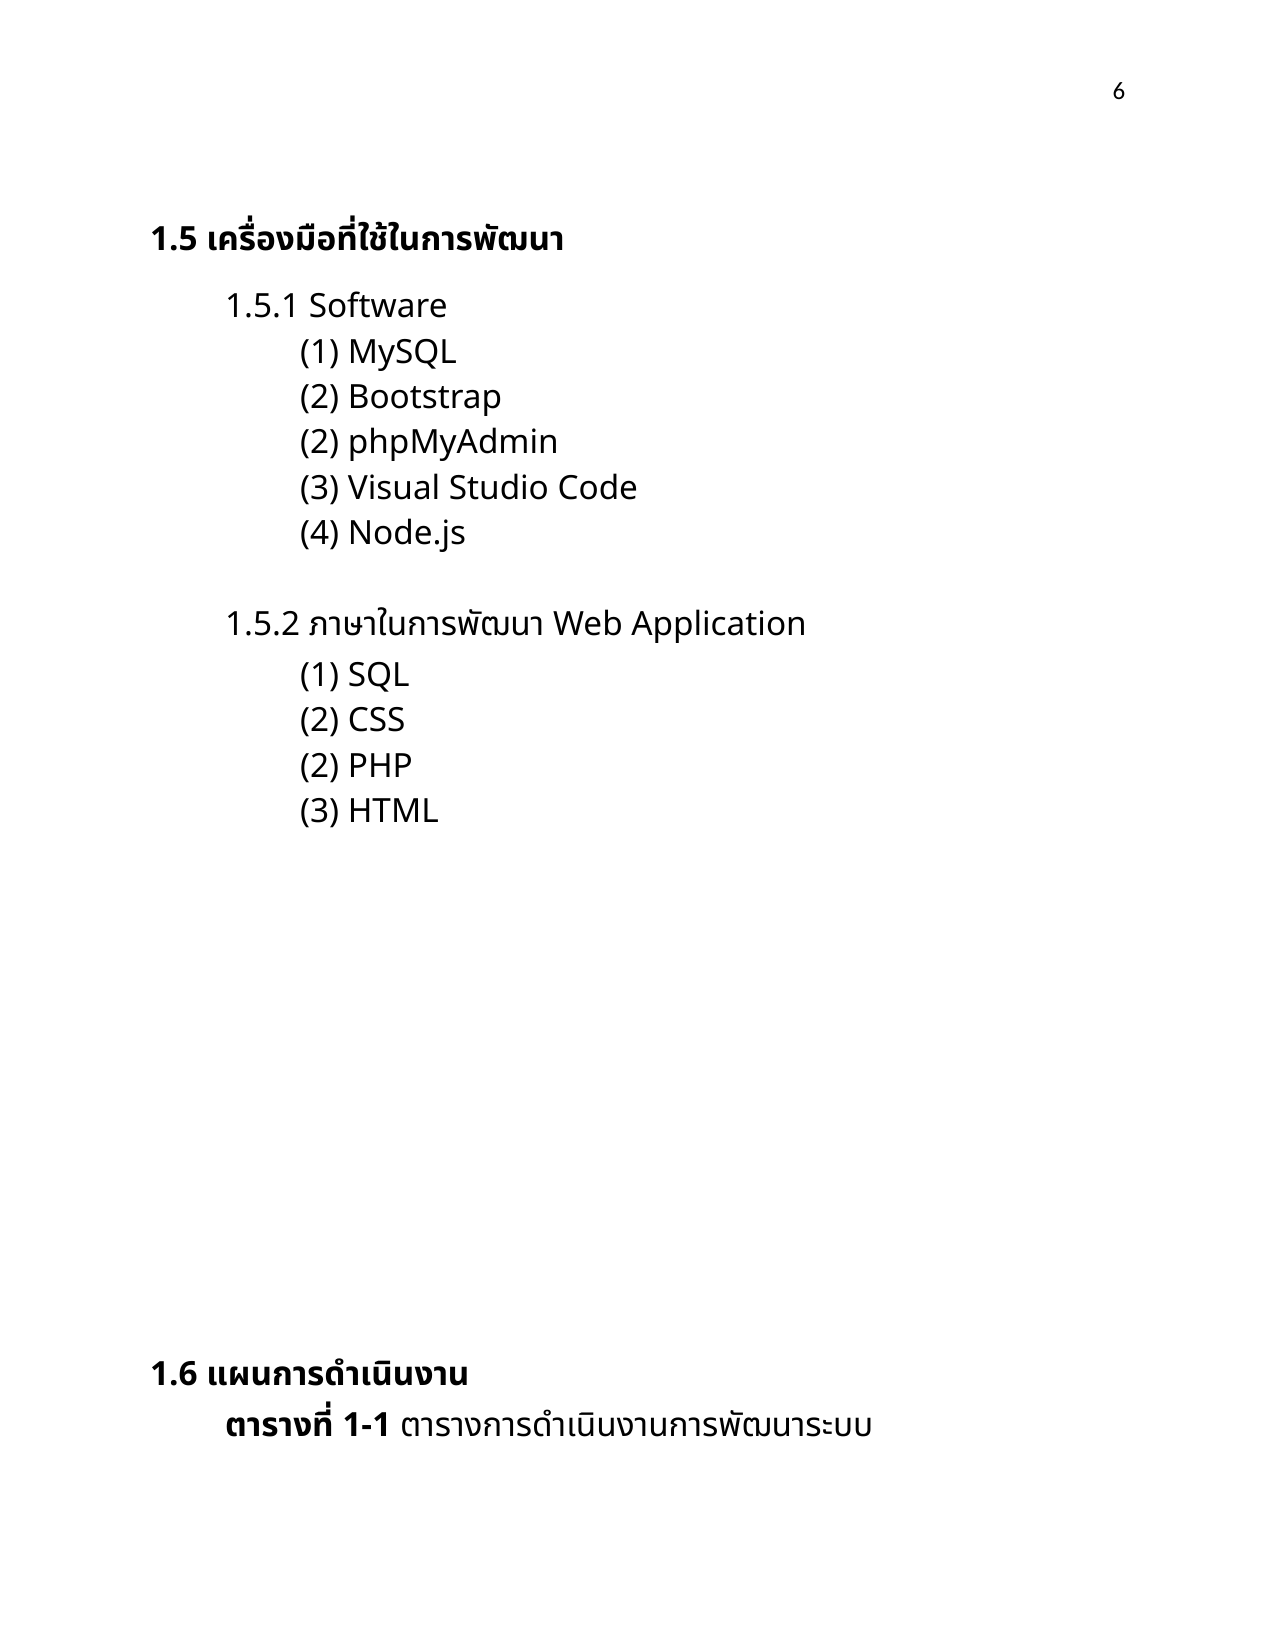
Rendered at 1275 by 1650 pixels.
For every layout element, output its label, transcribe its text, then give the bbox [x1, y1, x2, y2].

text (3) Visual Studio Code [225, 464, 1125, 509]
text 1.5 เครื่องมือที่ใช้ในการพัฒนา [150, 215, 1125, 265]
text 1.5.2 ภาษาในการพัฒนา Web Application [150, 600, 1125, 651]
text (4) Node.js [225, 509, 1125, 554]
text (2) CSS [150, 696, 1125, 741]
text (2) PHP [225, 741, 1125, 787]
text (1) SQL [150, 651, 1125, 696]
text (3) HTML [225, 787, 1125, 832]
text ตารางที่ 1-1 ตารางการดำเนินงานการพัฒนาระบบ [150, 1401, 1125, 1451]
text 1.6 แผนการดำเนินงาน [150, 1350, 1125, 1401]
text (1) MySQL [225, 327, 1125, 373]
text (2) phpMyAdmin [225, 418, 1125, 464]
text (2) Bootstrap [225, 373, 1125, 418]
text 1.5.1 Software [150, 282, 1125, 327]
